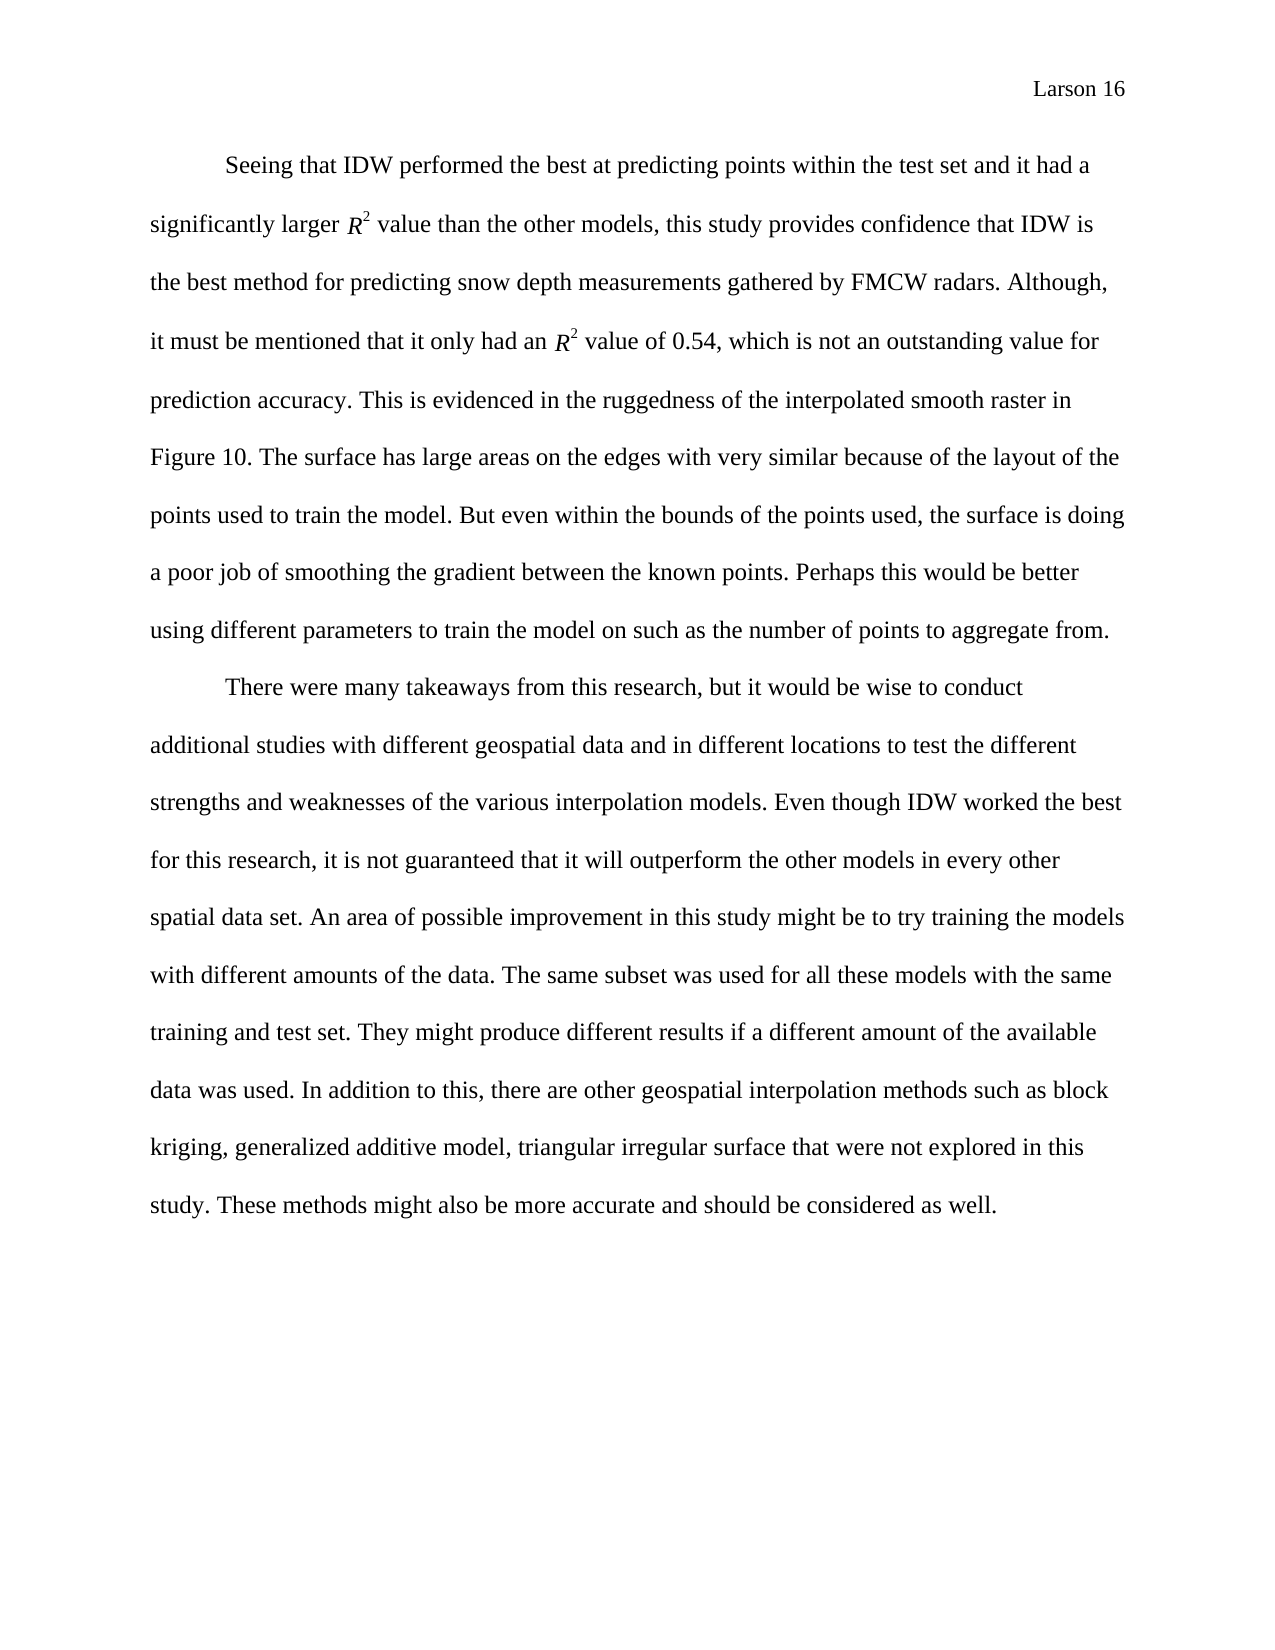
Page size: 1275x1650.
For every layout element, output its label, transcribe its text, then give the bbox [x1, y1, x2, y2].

text There were many takeaways from this research, but it would be wise to conduct additional studies with different geospatial data and in different locations to test the different strengths and weaknesses of the various interpolation models. Even though IDW worked the best for this research, it is not guaranteed that it will outperform the other models in every other spatial data set. An area of possible improvement in this study might be to try training the models with different amounts of the data. The same subset was used for all these models with the same training and test set. They might produce different results if a different amount of the available data was used. In addition to this, there are other geospatial interpolation methods such as block kriging, generalized additive model, triangular irregular surface that were not explored in this study. These methods might also be more accurate and should be considered as well. [150, 672, 1125, 1218]
text Seeing that IDW performed the best at predicting points within the test set and it had a significantly larger value than the other models, this study provides confidence that IDW is the best method for predicting snow depth measurements gathered by FMCW radars. Although, it must be mentioned that it only had an value of 0.54, which is not an outstanding value for prediction accuracy. This is evidenced in the ruggedness of the interpolated smooth raster in Figure 10. The surface has large areas on the edges with very similar because of the layout of the points used to train the model. But even within the bounds of the points used, the surface is doing a poor job of smoothing the gradient between the known points. Perhaps this would be better using different parameters to train the model on such as the number of points to aggregate from. [150, 150, 1125, 643]
